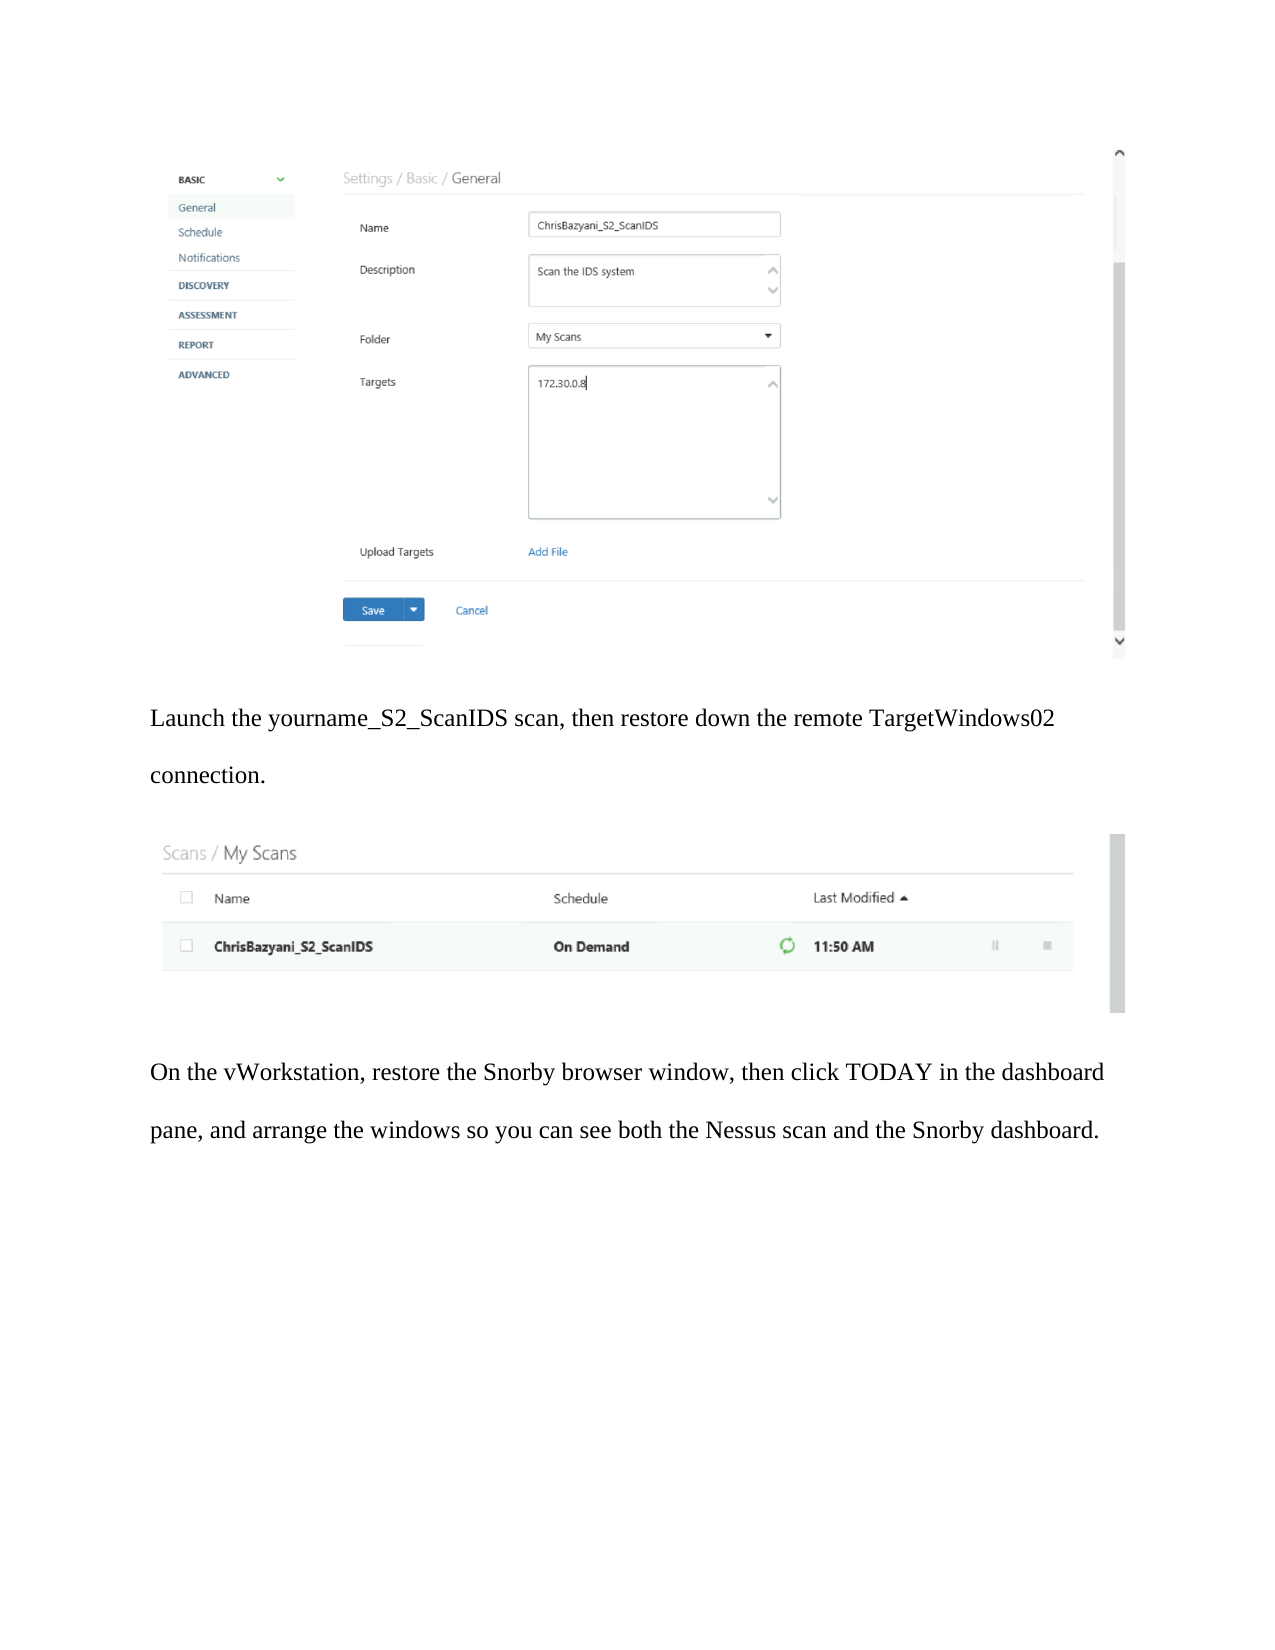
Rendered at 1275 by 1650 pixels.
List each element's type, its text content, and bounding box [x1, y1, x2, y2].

picture [150, 150, 1125, 659]
picture [150, 834, 1125, 1013]
text On the vWorkstation, restore the Snorby browser window, then click TODAY in the dashboard pane, and arrange the windows so you can see both the Nessus scan and the Snorby dashboard. [150, 1057, 1125, 1144]
text Launch the yourname_S2_ScanIDS scan, then restore down the remote TargetWindows02 connection. [150, 703, 1125, 789]
